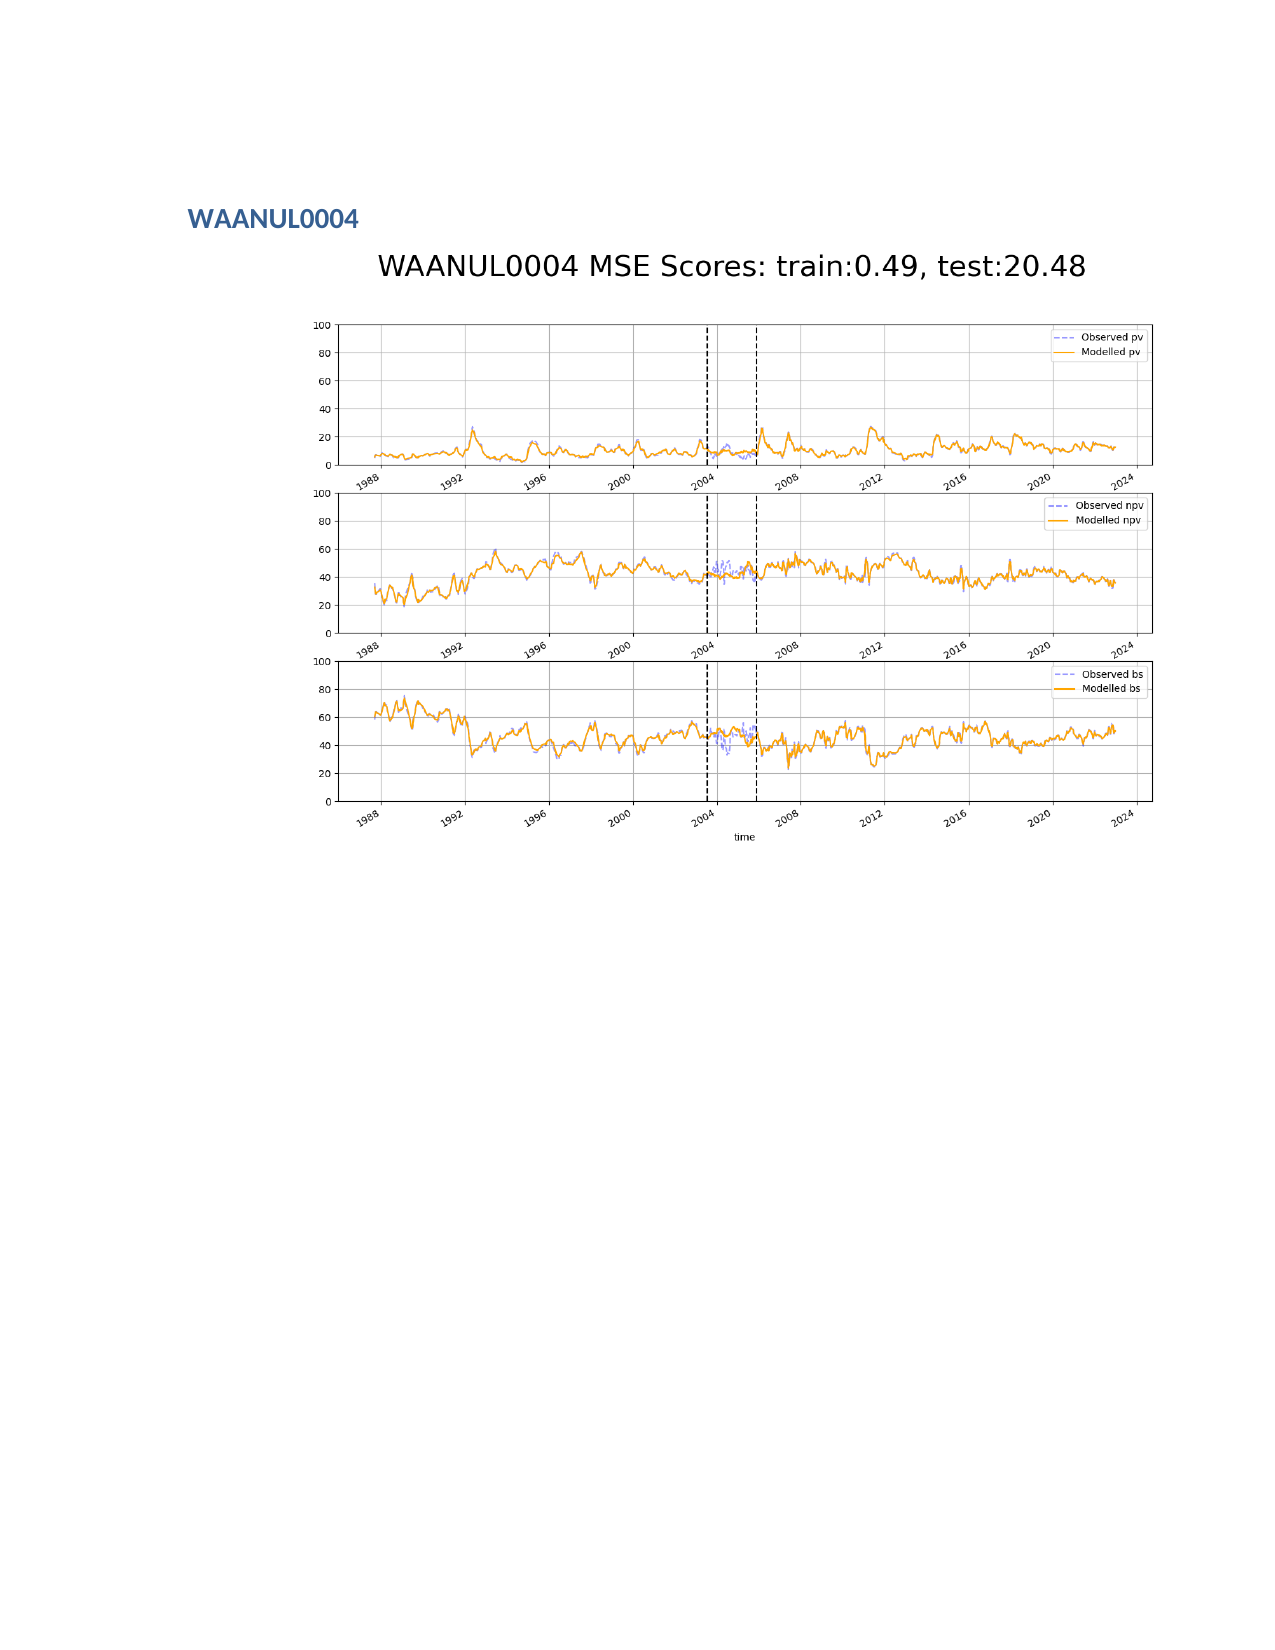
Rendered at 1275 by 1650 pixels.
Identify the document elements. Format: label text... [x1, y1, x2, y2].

subtitle WAANUL0004 [187, 200, 1087, 236]
picture [206, 241, 1257, 941]
